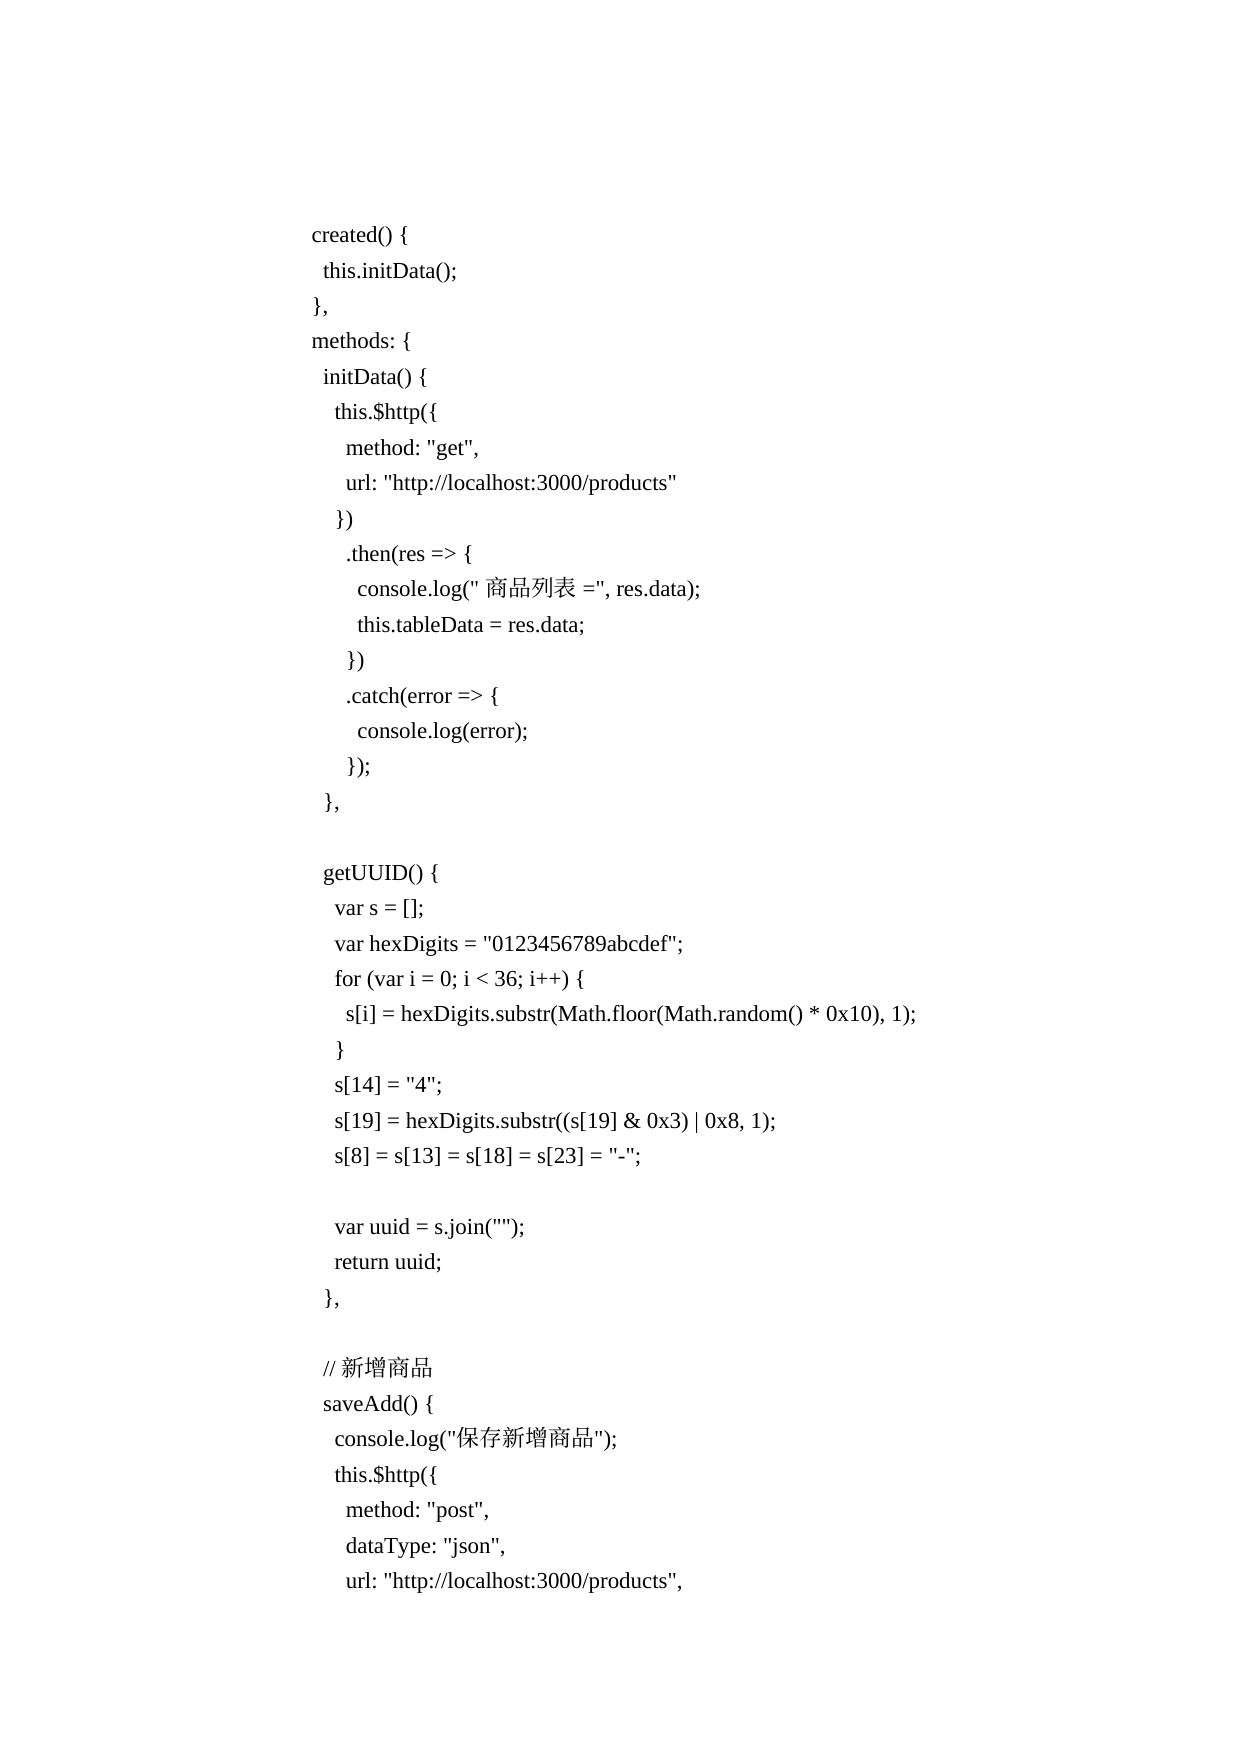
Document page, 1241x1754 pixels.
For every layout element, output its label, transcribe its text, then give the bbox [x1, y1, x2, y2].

text s[19] = hexDigits.substr((s[19] & 0x3) | 0x8, 1); [251, 1110, 1098, 1133]
text this.tableData = res.data; [251, 614, 1098, 637]
text console.log(error); [251, 720, 1098, 743]
text getUUID() { [251, 862, 1098, 885]
text }, [251, 295, 1098, 318]
text method: "post", [251, 1499, 1098, 1522]
text dataType: "json", [251, 1535, 1098, 1558]
text var hexDigits = "0123456789abcdef"; [251, 933, 1098, 956]
text created() { [251, 224, 1098, 247]
text s[8] = s[13] = s[18] = s[23] = "-"; [251, 1145, 1098, 1168]
text this.initData(); [251, 260, 1098, 283]
text .then(res => { [251, 543, 1098, 566]
text return uuid; [251, 1251, 1098, 1274]
text }, [251, 1287, 1098, 1310]
text }, [251, 791, 1098, 814]
text method: "get", [251, 437, 1098, 460]
text saveAdd() { [251, 1393, 1098, 1416]
text this.$http({ [251, 401, 1098, 424]
text console.log(" 商品列表 =", res.data); [251, 578, 1098, 601]
text s[14] = "4"; [251, 1074, 1098, 1097]
text url: "http://localhost:3000/products" [251, 472, 1098, 495]
text s[i] = hexDigits.substr(Math.floor(Math.random() * 0x10), 1); [251, 1003, 1098, 1026]
text }); [251, 756, 1098, 778]
text } [251, 1039, 1098, 1062]
text methods: { [251, 331, 1098, 353]
text }) [251, 649, 1098, 672]
text var s = []; [251, 897, 1098, 920]
text url: "http://localhost:3000/products", [251, 1570, 1098, 1593]
text }) [251, 508, 1098, 531]
text this.$http({ [251, 1464, 1098, 1487]
text // 新增商品 [251, 1358, 1098, 1381]
text for (var i = 0; i < 36; i++) { [251, 968, 1098, 991]
text var uuid = s.join(""); [251, 1216, 1098, 1239]
text initData() { [251, 366, 1098, 389]
text console.log("保存新增商品"); [251, 1428, 1098, 1451]
text .catch(error => { [251, 685, 1098, 708]
